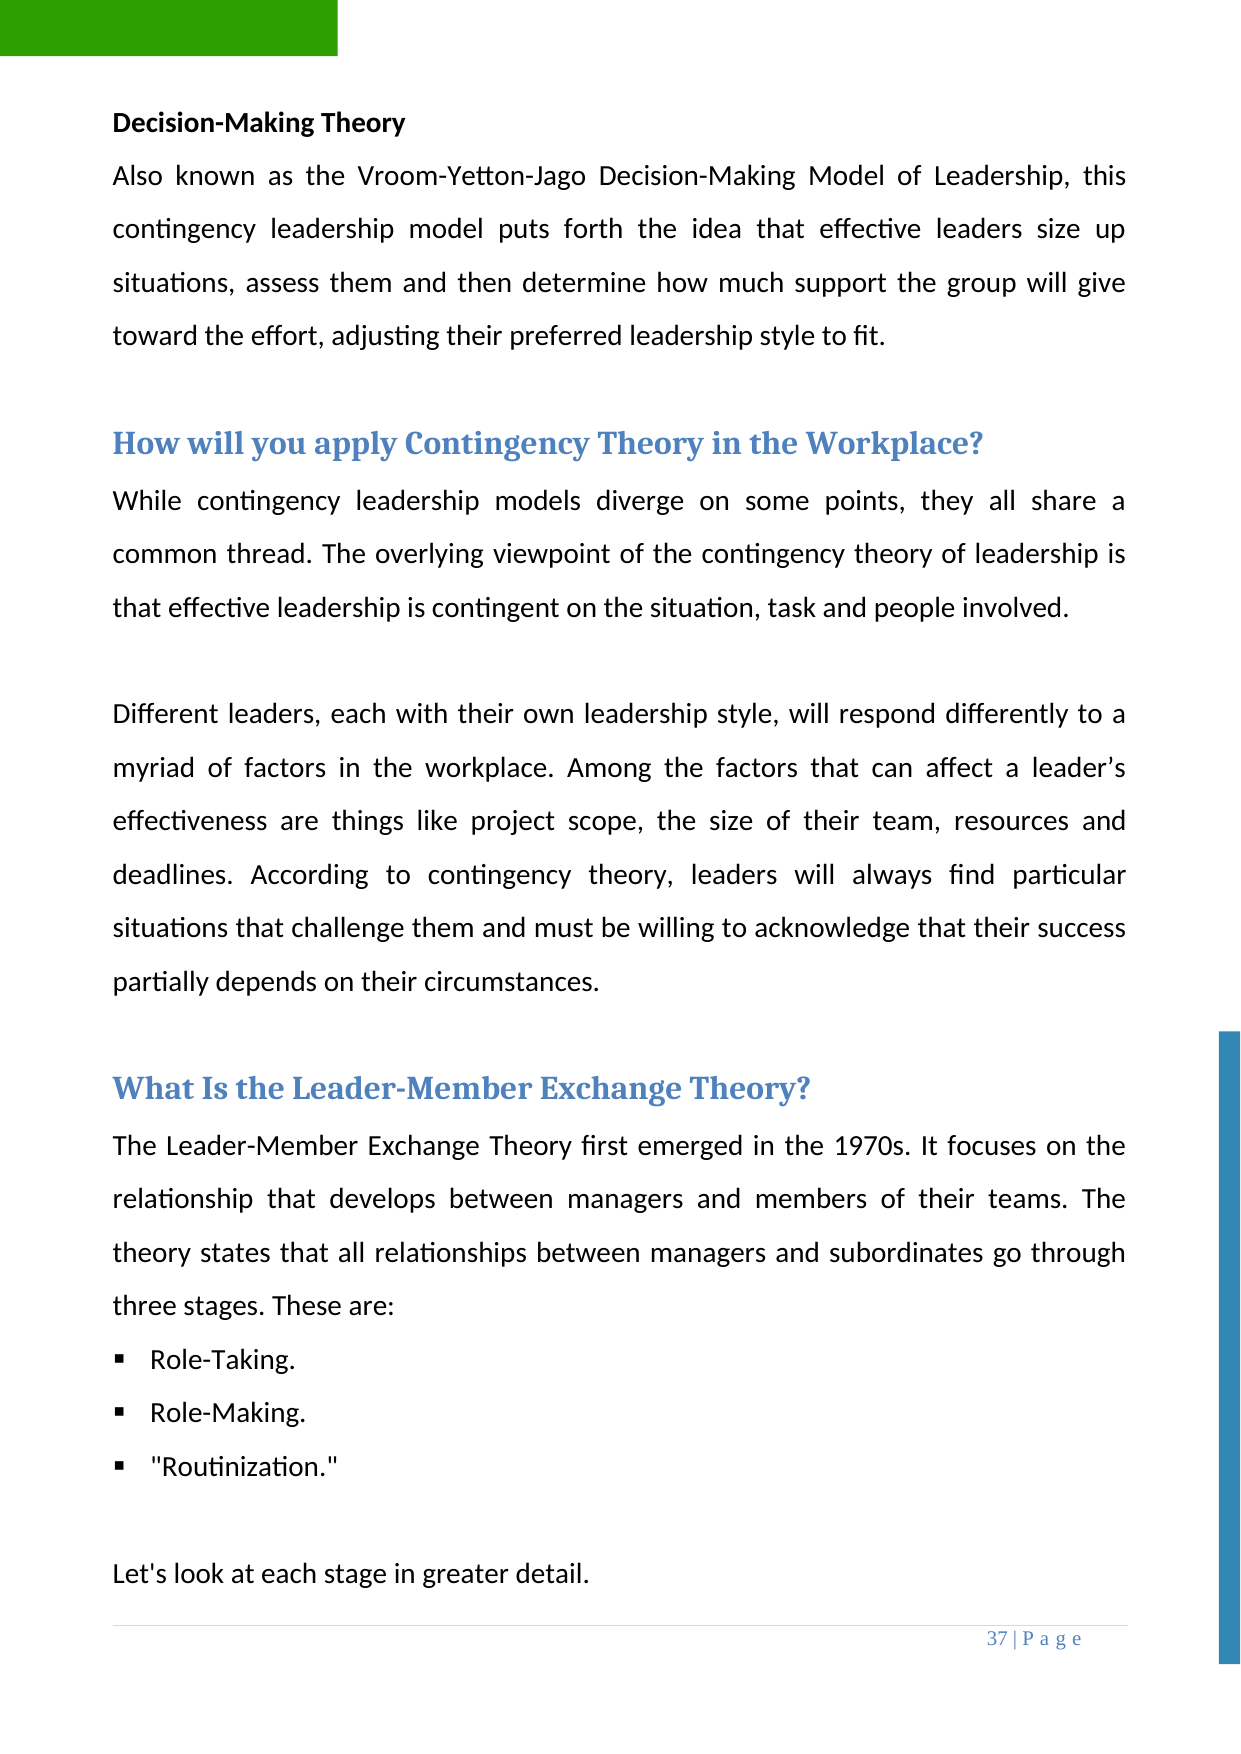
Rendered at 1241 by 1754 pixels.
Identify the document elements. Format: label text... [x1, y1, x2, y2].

text Also known as the Vroom-Yetton-Jago Decision-Making Model of Leadership, this contingency leadership model puts forth the idea that effective leaders size up situations, assess them and then determine how much support the group will give toward the effort, adjusting their preferred leadership style to fit. [112, 157, 1128, 353]
text Decision-Making Theory [112, 104, 1128, 139]
text Let's look at each stage in greater detail. [112, 1555, 1128, 1590]
list Role-Taking. [112, 1341, 1128, 1377]
text While contingency leadership models diverge on some points, they all share a common thread. The overlying viewpoint of the contingency theory of leadership is that effective leadership is contingent on the situation, task and people involved. [112, 482, 1128, 624]
list Role-Making. [112, 1394, 1128, 1430]
text What Is the Leader-Member Exchange Theory? [112, 1070, 1128, 1108]
text How will you apply Contingency Theory in the Workplace? [112, 424, 1128, 463]
list "Routinization." [112, 1448, 1128, 1483]
text Different leaders, each with their own leadership style, will respond differently to a myriad of factors in the workplace. Among the factors that can affect a leader’s effectiveness are things like project scope, the size of their team, resources and deadlines. According to contingency theory, leaders will always find particular situations that challenge them and must be willing to acknowledge that their success partially depends on their circumstances. [112, 696, 1128, 998]
text The Leader-Member Exchange Theory first emerged in the 1970s. It focuses on the relationship that develops between managers and members of their teams. The theory states that all relationships between managers and subordinates go through three stages. These are: [112, 1127, 1128, 1323]
